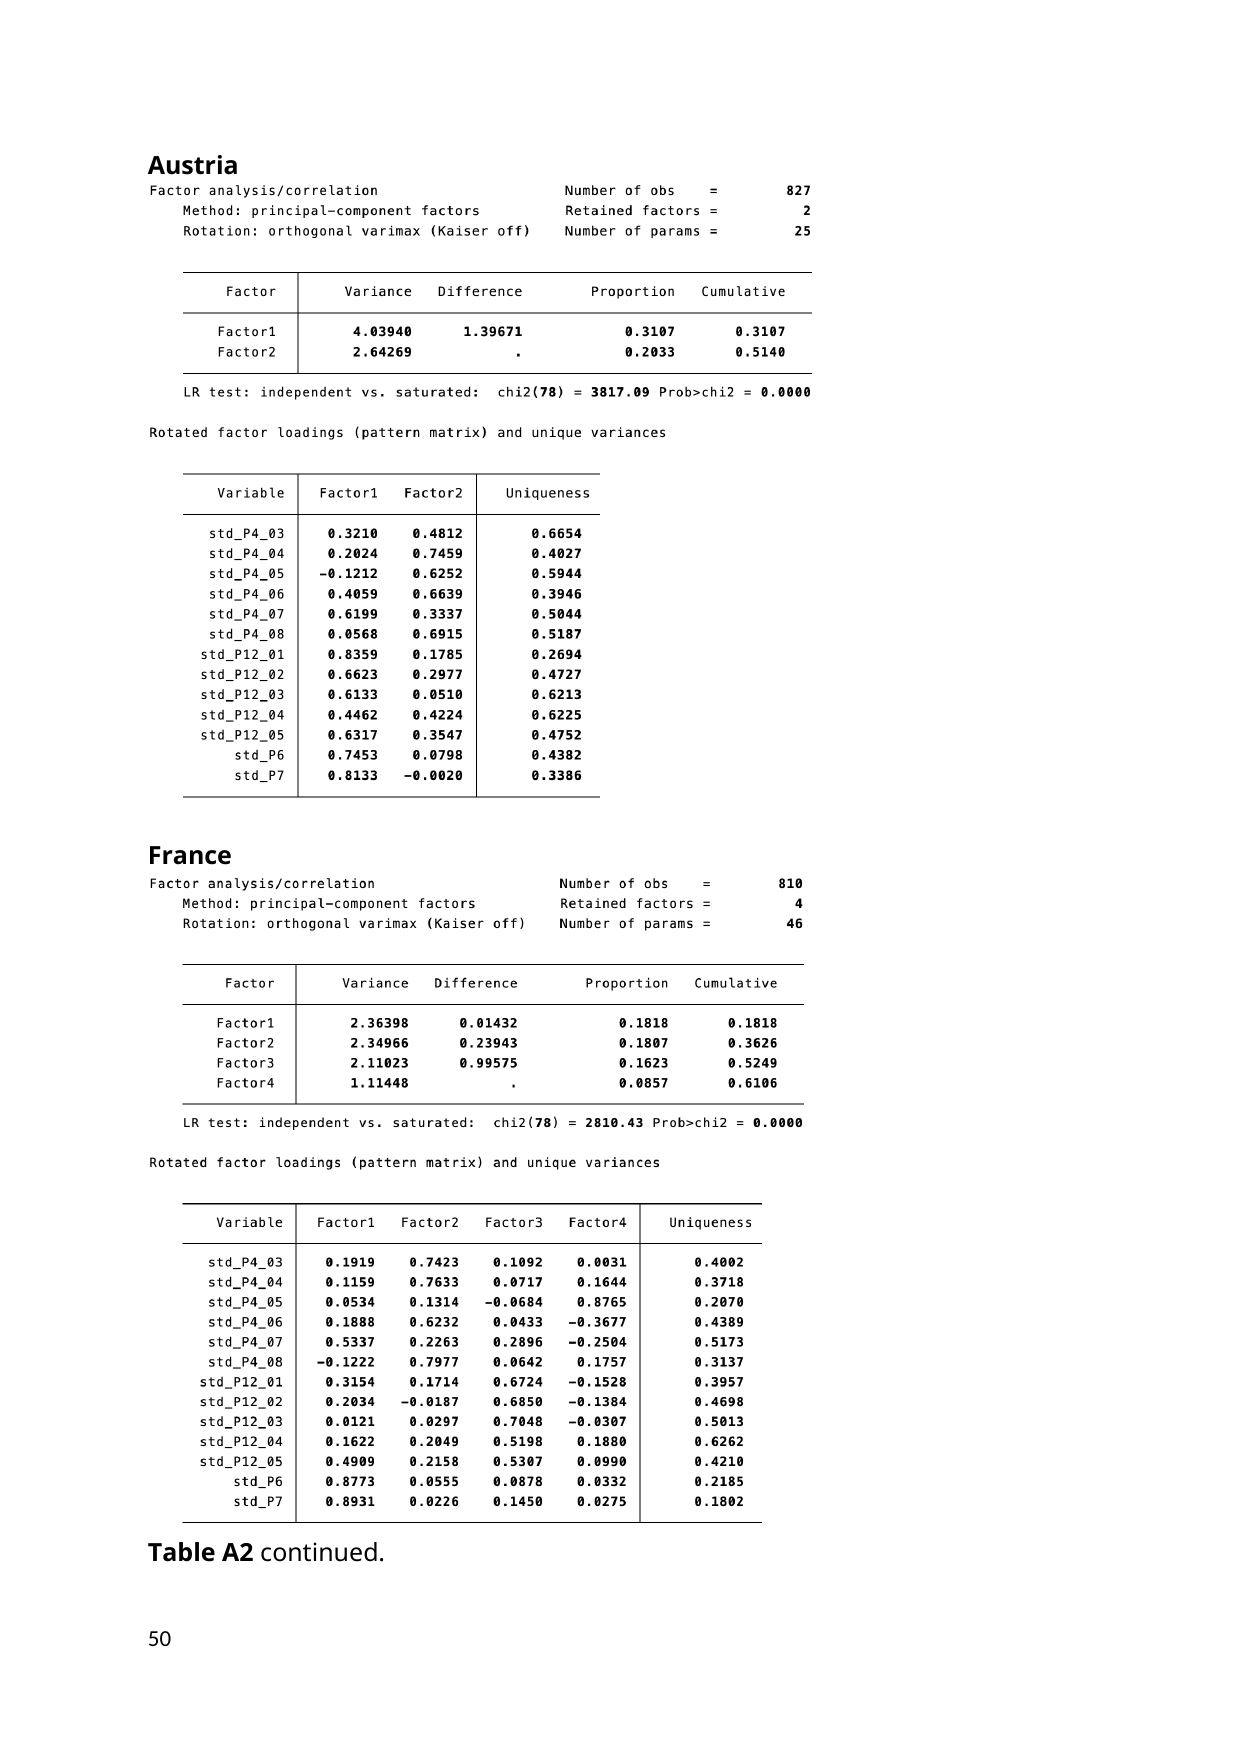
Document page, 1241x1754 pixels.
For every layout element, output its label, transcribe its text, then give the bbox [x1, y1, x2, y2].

picture [147, 181, 821, 804]
picture [147, 872, 821, 1535]
text Table A2 continued. [148, 1535, 1093, 1569]
text France [148, 838, 1093, 872]
text Austria [148, 148, 1093, 182]
